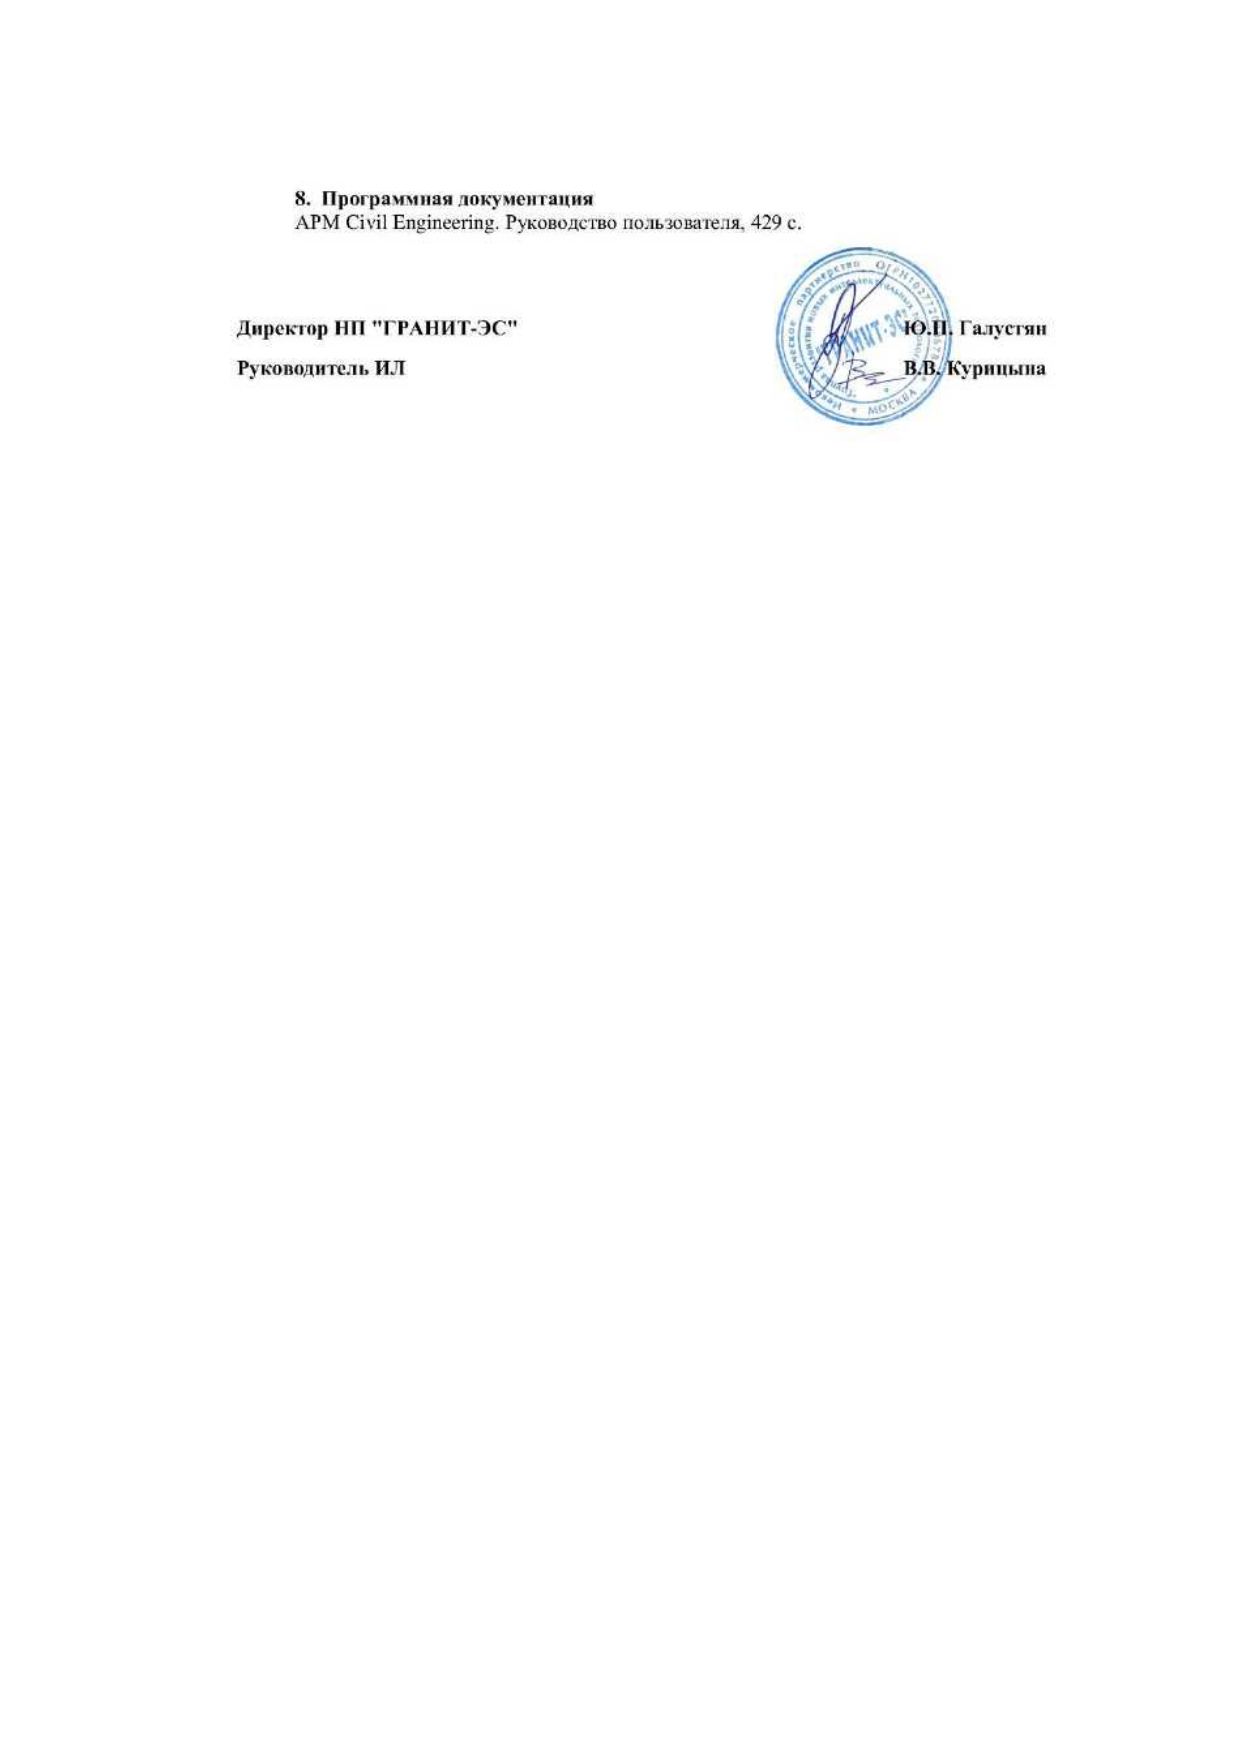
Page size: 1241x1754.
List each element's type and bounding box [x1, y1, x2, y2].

picture [147, 87, 1182, 1550]
